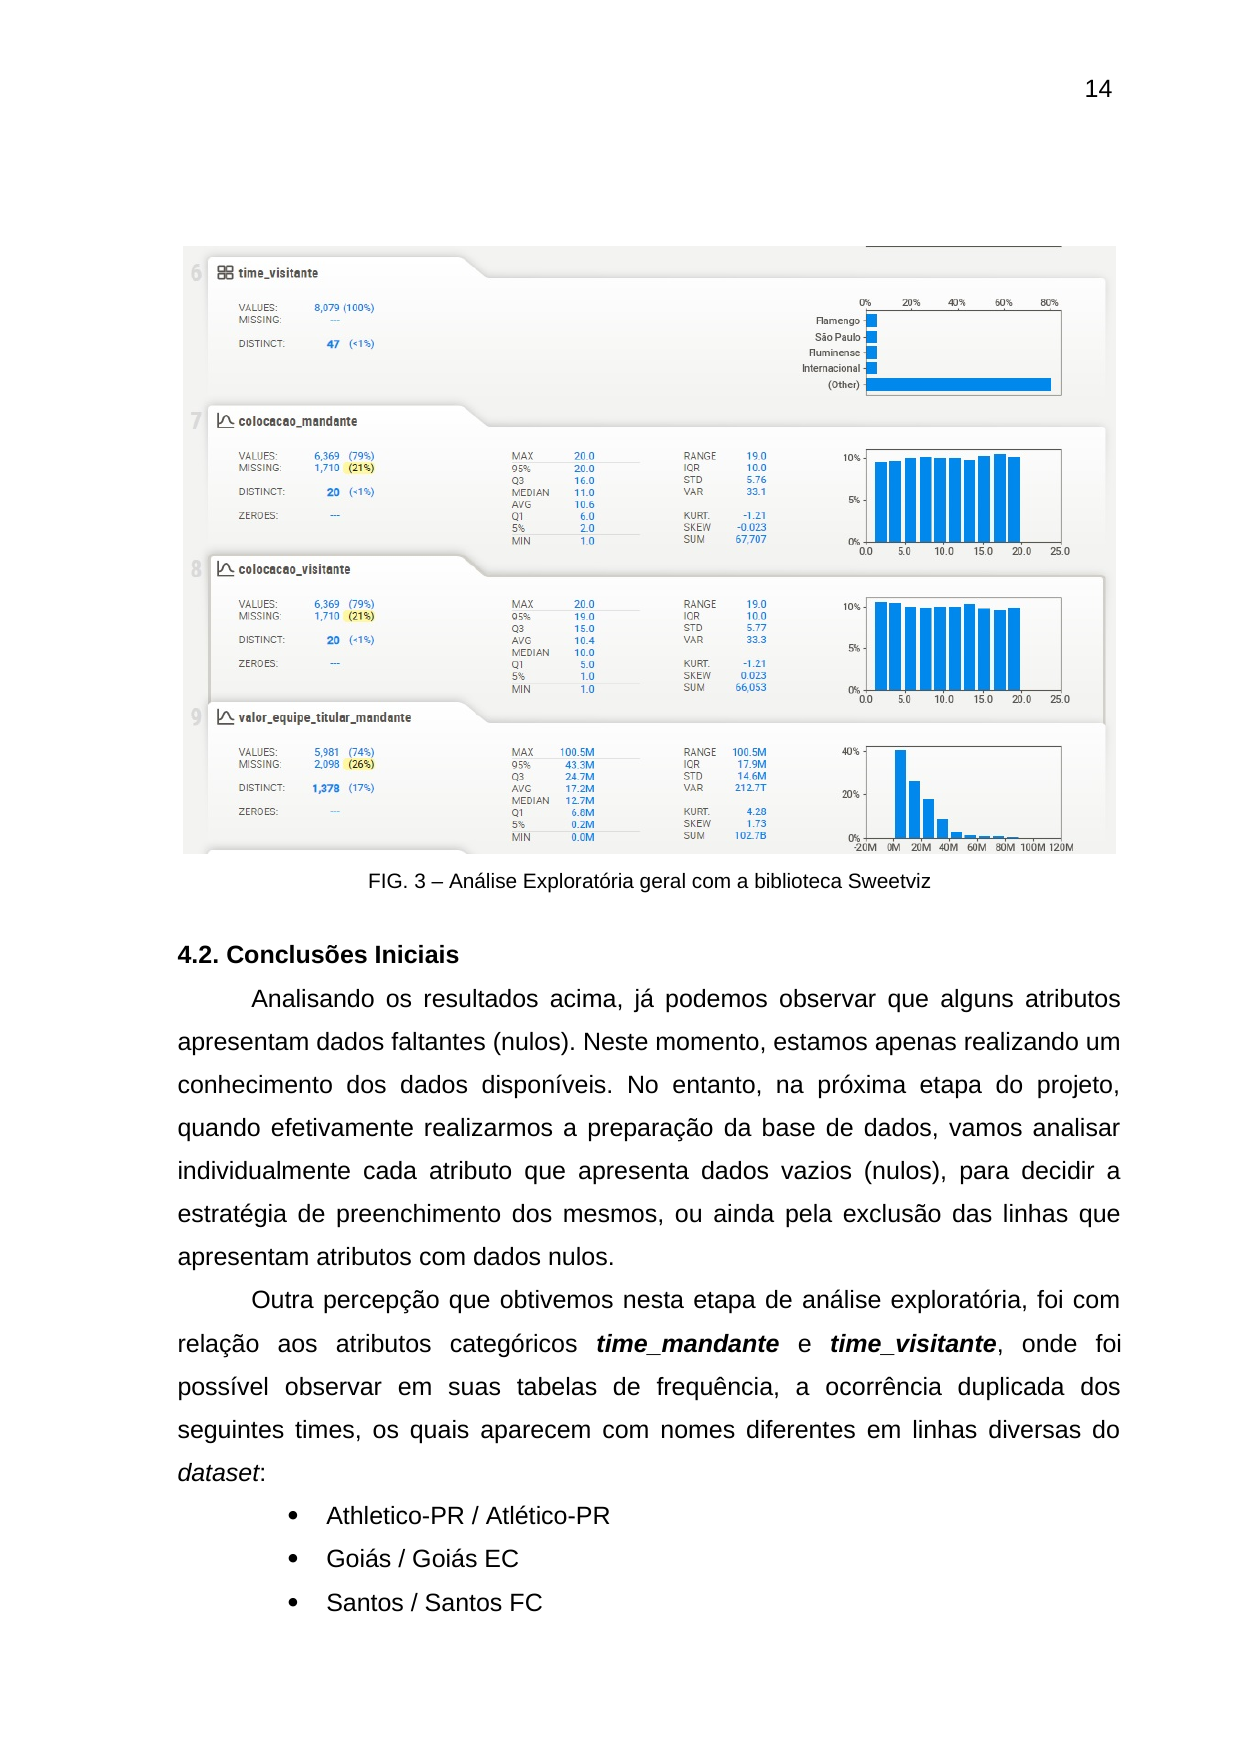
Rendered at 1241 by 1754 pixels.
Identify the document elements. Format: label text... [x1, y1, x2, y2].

list Santos / Santos FC [288, 1587, 1122, 1616]
picture [183, 246, 1116, 854]
list Athletico-PR / Atlético-PR [288, 1501, 1122, 1530]
list Goiás / Goiás EC [288, 1544, 1122, 1573]
text FIG. 3 – Análise Exploratória geral com a biblioteca Sweetviz [177, 868, 1122, 892]
text Analisando os resultados acima, já podemos observar que alguns atributos apresentam dados faltantes (nulos). Neste momento, estamos apenas realizando um conhecimento dos dados disponíveis. No entanto, na próxima etapa do projeto, quando efetivamente realizarmos a preparação da base de dados, vamos analisar individualmente cada atributo que apresenta dados vazios (nulos), para decidir a estratégia de preenchimento dos mesmos, ou ainda pela exclusão das linhas que apresentam atributos com dados nulos. [177, 983, 1122, 1271]
subtitle 4.2. Conclusões Iniciais [177, 940, 1122, 969]
text Outra percepção que obtivemos nesta etapa de análise exploratória, foi com relação aos atributos categóricos time_mandante e time_visitante, onde foi possível observar em suas tabelas de frequência, a ocorrência duplicada dos seguintes times, os quais aparecem com nomes diferentes em linhas diversas do dataset: [177, 1285, 1122, 1487]
